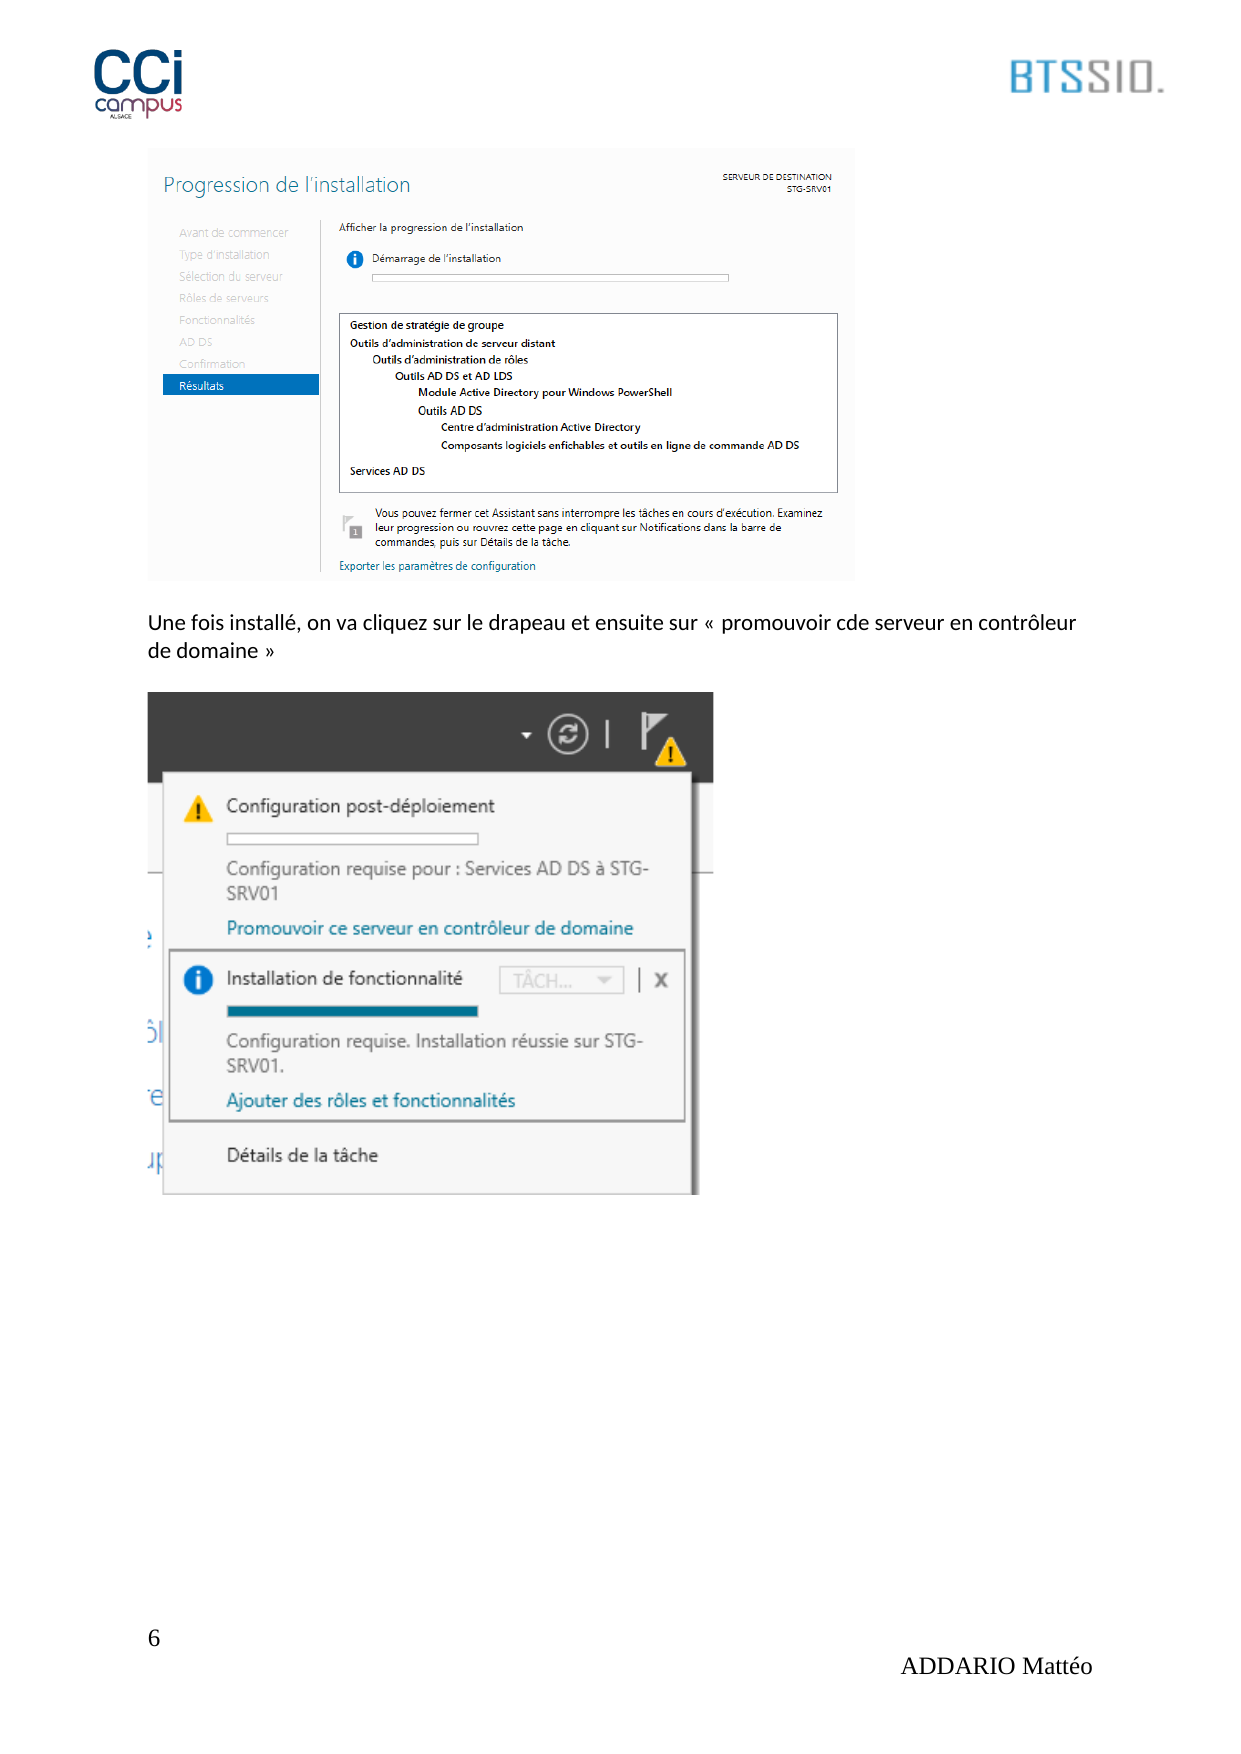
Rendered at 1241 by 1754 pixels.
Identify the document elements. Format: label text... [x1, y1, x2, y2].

picture [1004, 46, 1169, 104]
picture [147, 692, 714, 1195]
picture [81, 45, 195, 123]
text Une fois installé, on va cliquez sur le drapeau et ensuite sur « promouvoir cde serveur en contrôleur de domaine » [148, 608, 1092, 664]
picture [147, 147, 856, 581]
